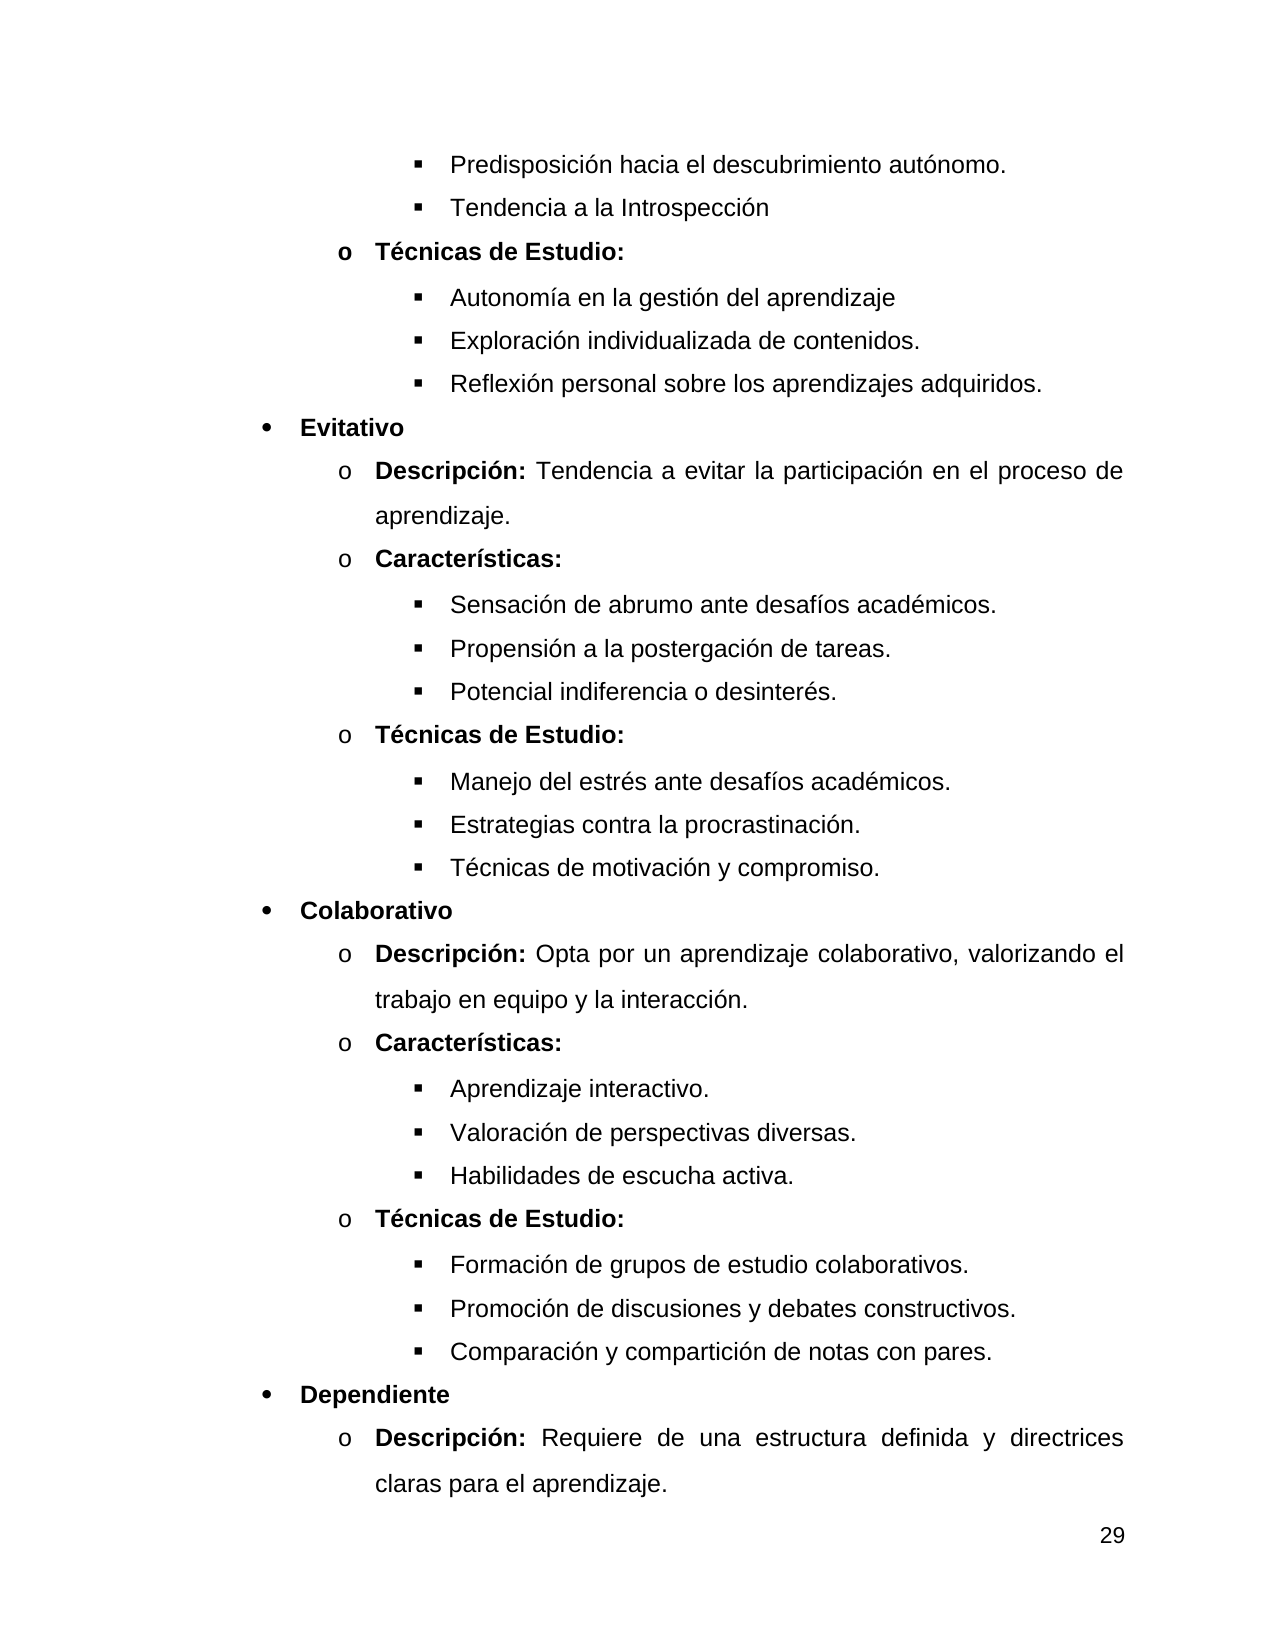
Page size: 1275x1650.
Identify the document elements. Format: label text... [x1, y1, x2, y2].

list Promoción de discusiones y debates constructivos. [412, 1293, 1125, 1322]
list Formación de grupos de estudio colaborativos. [412, 1250, 1125, 1279]
list Técnicas de Estudio: [337, 1204, 1125, 1235]
list Autonomía en la gestión del aprendizaje [412, 283, 1125, 312]
list Potencial indiferencia o desinterés. [412, 677, 1125, 706]
list Colaborativo [262, 896, 1125, 925]
list Habilidades de escucha activa. [412, 1161, 1125, 1189]
list Exploración individualizada de contenidos. [412, 326, 1125, 355]
list Características: [337, 544, 1125, 575]
list Evitativo [262, 412, 1125, 441]
list Técnicas de Estudio: [337, 720, 1125, 751]
list Descripción: Requiere de una estructura definida y directrices claras para el aprendizaje. [337, 1423, 1125, 1497]
list Técnicas de Estudio: [337, 236, 1125, 267]
list Tendencia a la Introspección [412, 193, 1125, 222]
list Técnicas de motivación y compromiso. [412, 853, 1125, 882]
list Aprendizaje interactivo. [412, 1074, 1125, 1103]
list Comparación y compartición de notas con pares. [412, 1337, 1125, 1366]
list Dependiente [262, 1380, 1125, 1409]
list Reflexión personal sobre los aprendizajes adquiridos. [412, 369, 1125, 398]
list Sensación de abrumo ante desafíos académicos. [412, 591, 1125, 619]
list Predisposición hacia el descubrimiento autónomo. [412, 150, 1125, 179]
list Descripción: Opta por un aprendizaje colaborativo, valorizando el trabajo en equipo y la interacción. [337, 939, 1125, 1013]
list Manejo del estrés ante desafíos académicos. [412, 767, 1125, 795]
list Descripción: Tendencia a evitar la participación en el proceso de aprendizaje. [337, 456, 1125, 530]
list Características: [337, 1028, 1125, 1059]
list Propensión a la postergación de tareas. [412, 634, 1125, 663]
list Estrategias contra la procrastinación. [412, 810, 1125, 839]
list Valoración de perspectivas diversas. [412, 1117, 1125, 1146]
